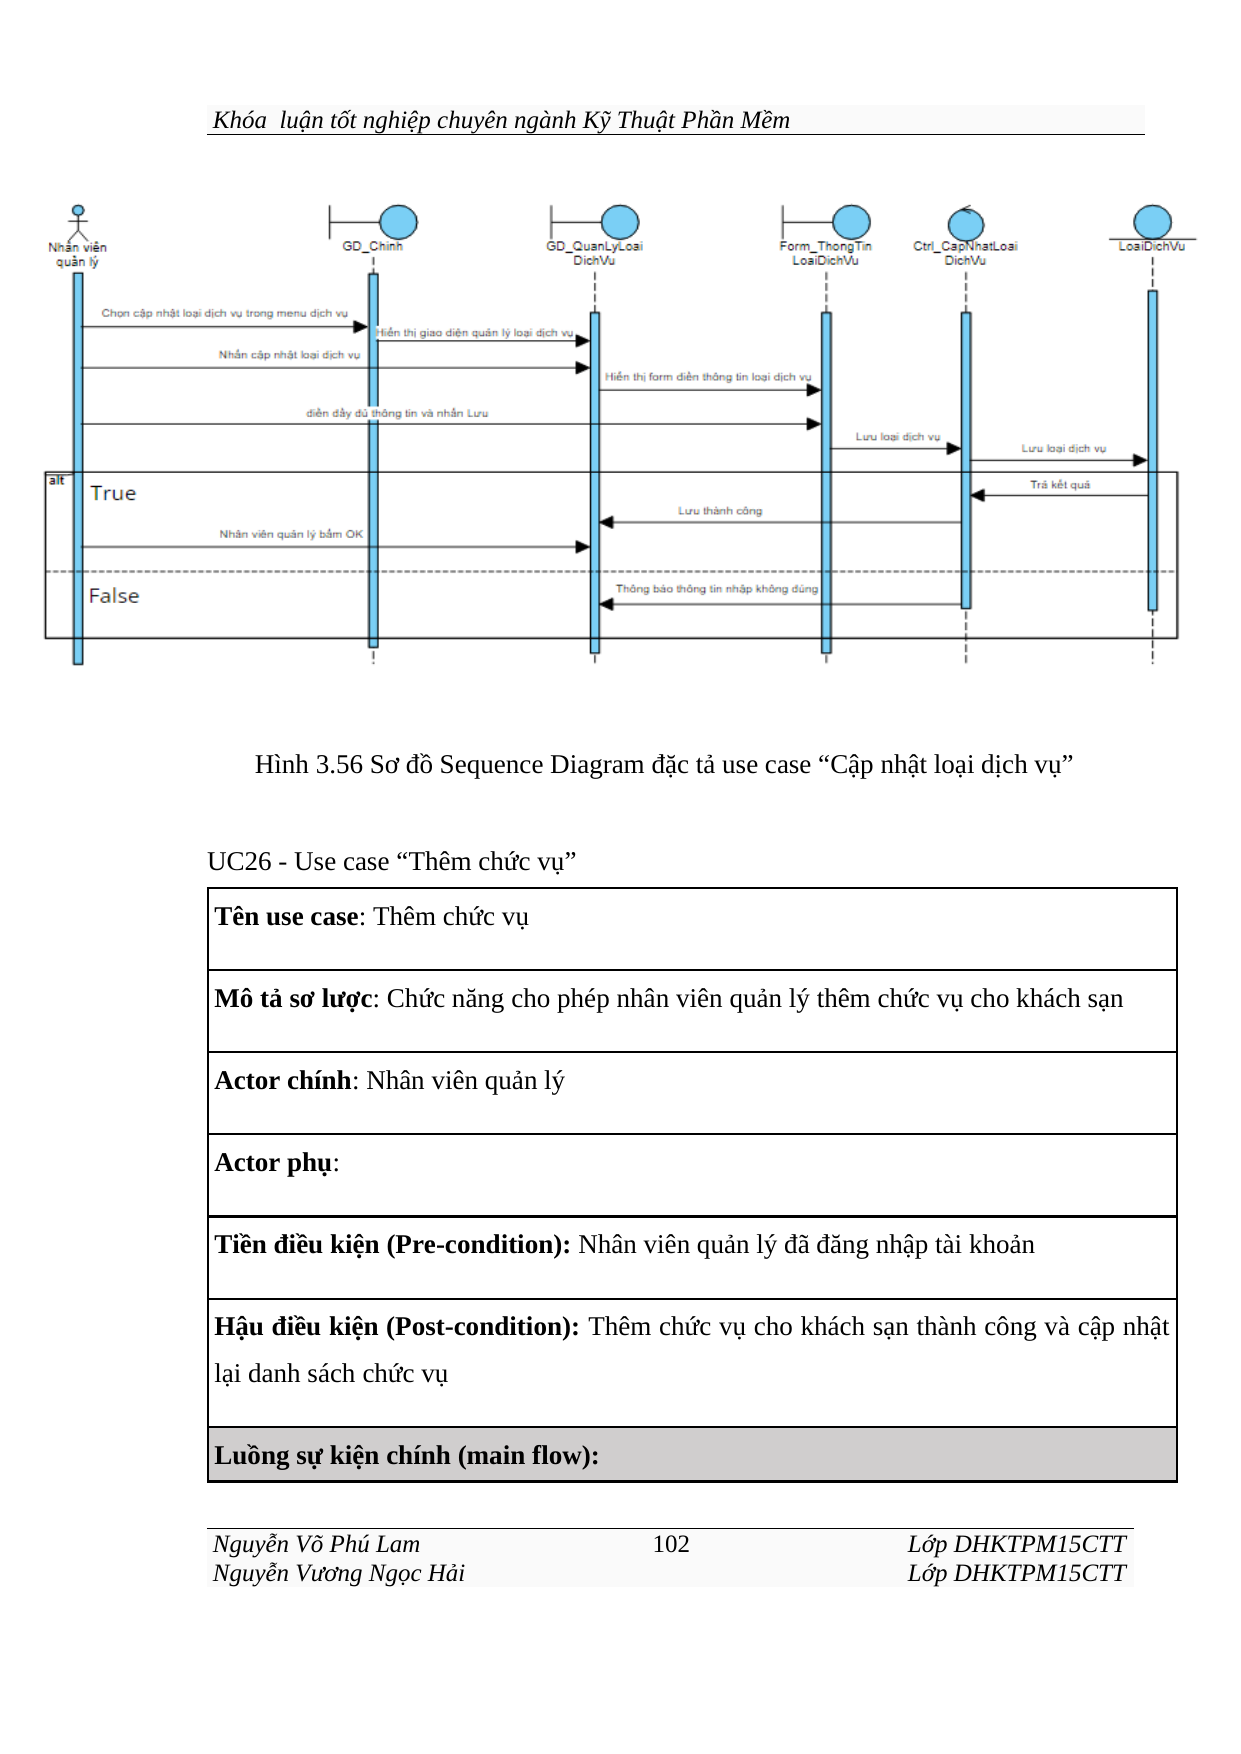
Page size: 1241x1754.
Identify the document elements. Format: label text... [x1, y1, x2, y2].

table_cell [209, 1428, 1176, 1480]
table_cell Hậu điều kiện (Post-condition): Thêm chức vụ cho khách sạn thành công và cập nhật lại danh sách chức vụ [209, 1300, 1176, 1426]
table_cell Tiền điều kiện (Pre-condition): Nhân viên quản lý đã đăng nhập tài khoản [209, 1218, 1176, 1297]
table_header Tên use case: Thêm chức vụ [209, 889, 1176, 969]
table_cell Actor phụ: [209, 1135, 1176, 1215]
table_cell Mô tả sơ lược: Chức năng cho phép nhân viên quản lý thêm chức vụ cho khách sạn [209, 971, 1176, 1051]
table_cell Actor chính: Nhân viên quản lý [209, 1053, 1176, 1133]
picture [38, 197, 1198, 678]
subtitle UC26 - Use case “Thêm chức vụ” [207, 845, 1122, 876]
